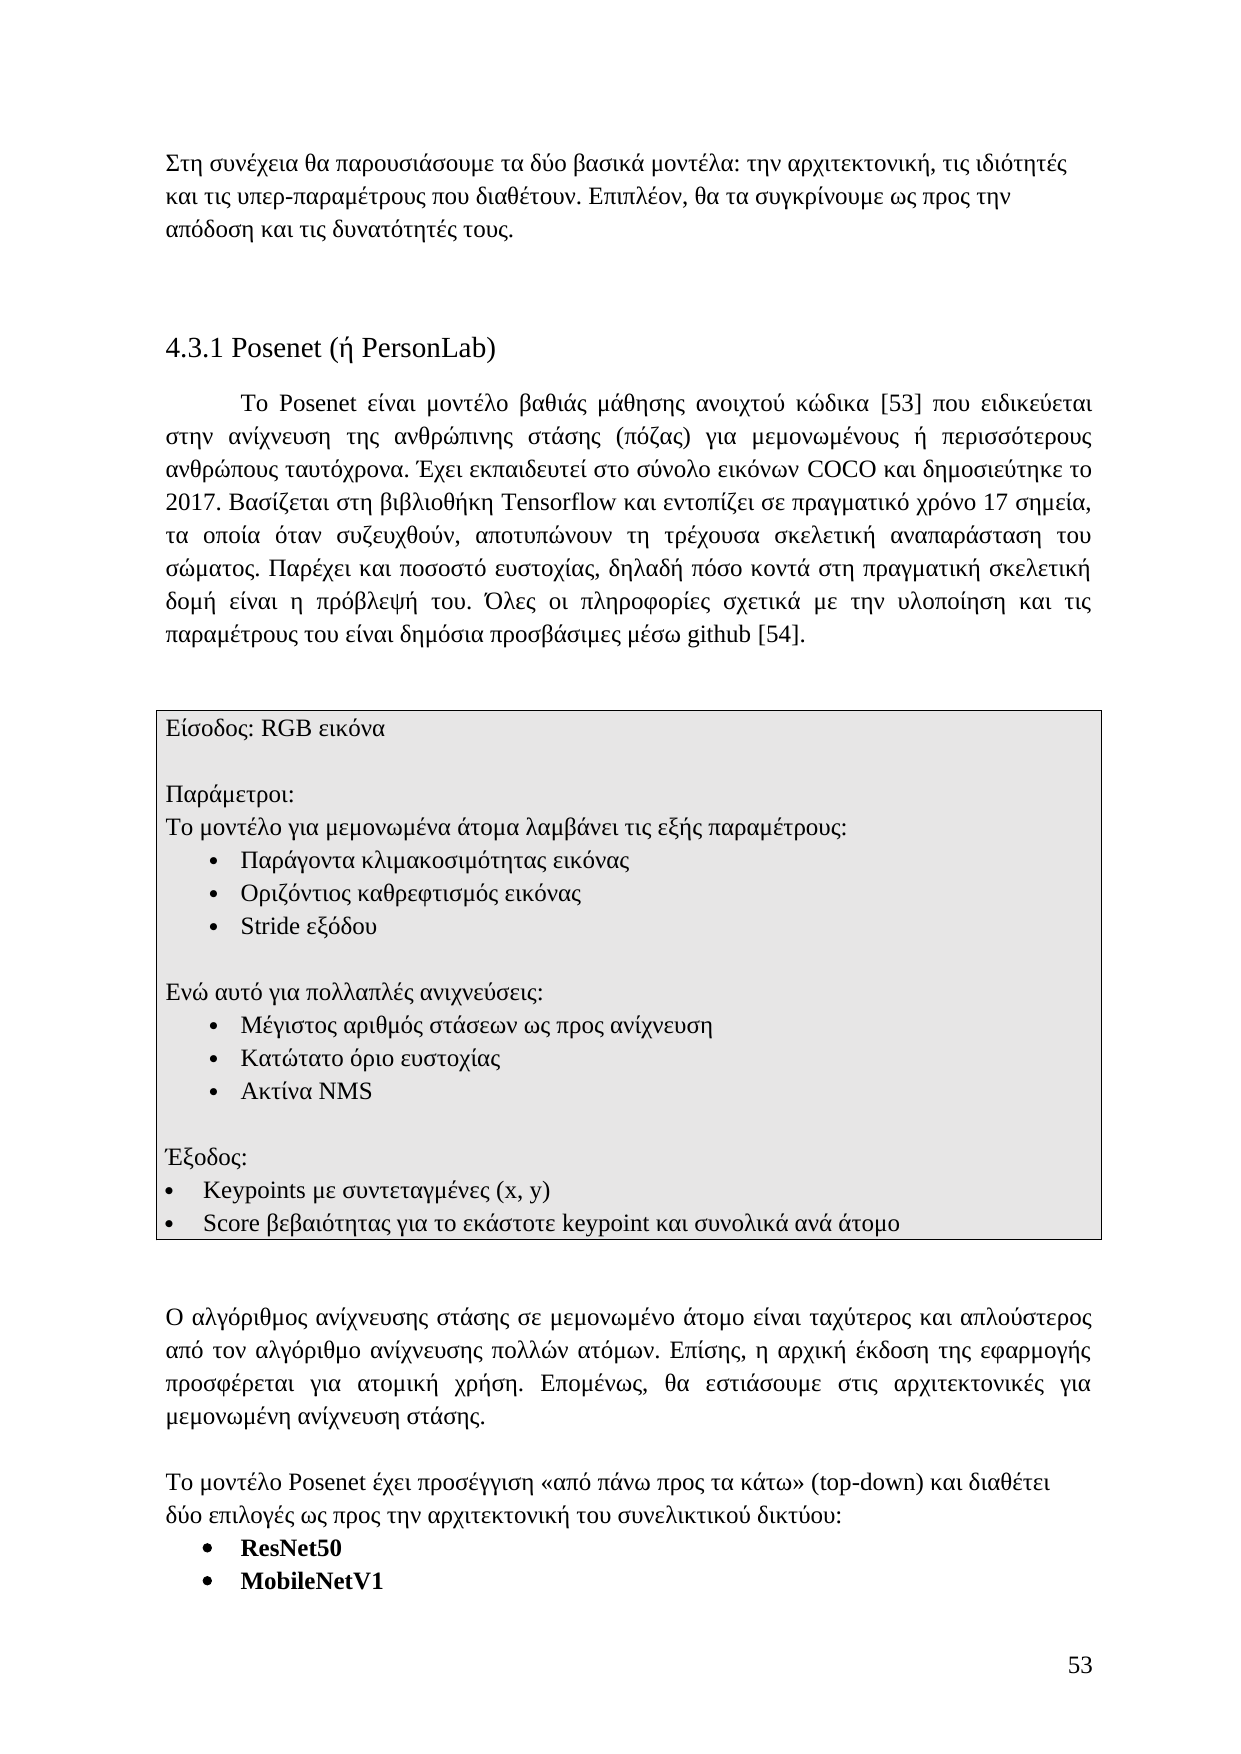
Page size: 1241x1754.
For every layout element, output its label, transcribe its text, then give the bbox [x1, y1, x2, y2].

text To Posenet είναι μοντέλο βαθιάς μάθησης ανοιχτού κώδικα [53] που ειδικεύεται στην ανίχνευση της ανθρώπινης στάσης (πόζας) για μεμονωμένους ή περισσότερους ανθρώπους ταυτόχρονα. Έχει εκπαιδευτεί στο σύνολο εικόνων COCO και δημοσιεύτηκε το 2017. Βασίζεται στη βιβλιοθήκη Tensorflow και εντοπίζει σε πραγματικό χρόνο 17 σημεία, τα οποία όταν συζευχθούν, αποτυπώνουν τη τρέχουσα σκελετική αναπαράσταση του σώματος. Παρέχει και ποσοστό ευστοχίας, δηλαδή πόσο κοντά στη πραγματική σκελετική δομή είναι η πρόβλεψή του. Όλες οι πληροφορίες σχετικά με την υλοποίηση και τις παραμέτρους του είναι δημόσια προσβάσιμες μέσω github [54]. [165, 388, 1092, 648]
list MobileNetV1 [203, 1566, 1092, 1595]
list Ακτίνα NMS [157, 1073, 1101, 1105]
text Ο αλγόριθμος ανίχνευσης στάσης σε μεμονωμένο άτομο είναι ταχύτερος και απλούστερος από τον αλγόριθμο ανίχνευσης πολλών ατόμων. Επίσης, η αρχική έκδοση της εφαρμογής προσφέρεται για ατομική χρήση. Επομένως, θα εστιάσουμε στις αρχιτεκτονικές για μεμονωμένη ανίχνευση στάσης. [165, 1302, 1092, 1430]
list ResNet50 [203, 1533, 1092, 1562]
text Στη συνέχεια θα παρουσιάσουμε τα δύο βασικά μοντέλα: την αρχιτεκτονική, τις ιδιότητές και τις υπερ-παραμέτρους που διαθέτουν. Επιπλέον, θα τα συγκρίνουμε ως προς την απόδοση και τις δυνατότητές τους. [165, 148, 1092, 242]
list Stride εξόδου [157, 908, 1101, 940]
text Το μοντέλο Posenet έχει προσέγγιση «από πάνω προς τα κάτω» (top-down) και διαθέτει δύο επιλογές ως προς την αρχιτεκτονική του συνελικτικού δικτύου: [165, 1467, 1092, 1529]
list Οριζόντιος καθρεφτισμός εικόνας [157, 875, 1101, 907]
text Ενώ αυτό για πολλαπλές ανιχνεύσεις: [157, 974, 1101, 1006]
list Μέγιστος αριθμός στάσεων ως προς ανίχνευση [157, 1007, 1101, 1039]
subtitle 4.3.1 Posenet (ή PersonLab) [165, 330, 1092, 363]
text Είσοδος: RGB εικόνα [157, 711, 1101, 742]
list Keypoints με συντεταγμένες (x, y) [157, 1172, 1101, 1204]
list Score βεβαιότητας για το εκάστοτε keypoint και συνολικά ανά άτομο [157, 1205, 1101, 1239]
text Παράμετροι: [157, 776, 1101, 808]
list Παράγοντα κλιμακοσιμότητας εικόνας [157, 842, 1101, 874]
list Κατώτατο όριο ευστοχίας [157, 1040, 1101, 1072]
text Έξοδος: [157, 1139, 1101, 1171]
text Το μοντέλο για μεμονωμένα άτομα λαμβάνει τις εξής παραμέτρους: [157, 809, 1101, 841]
